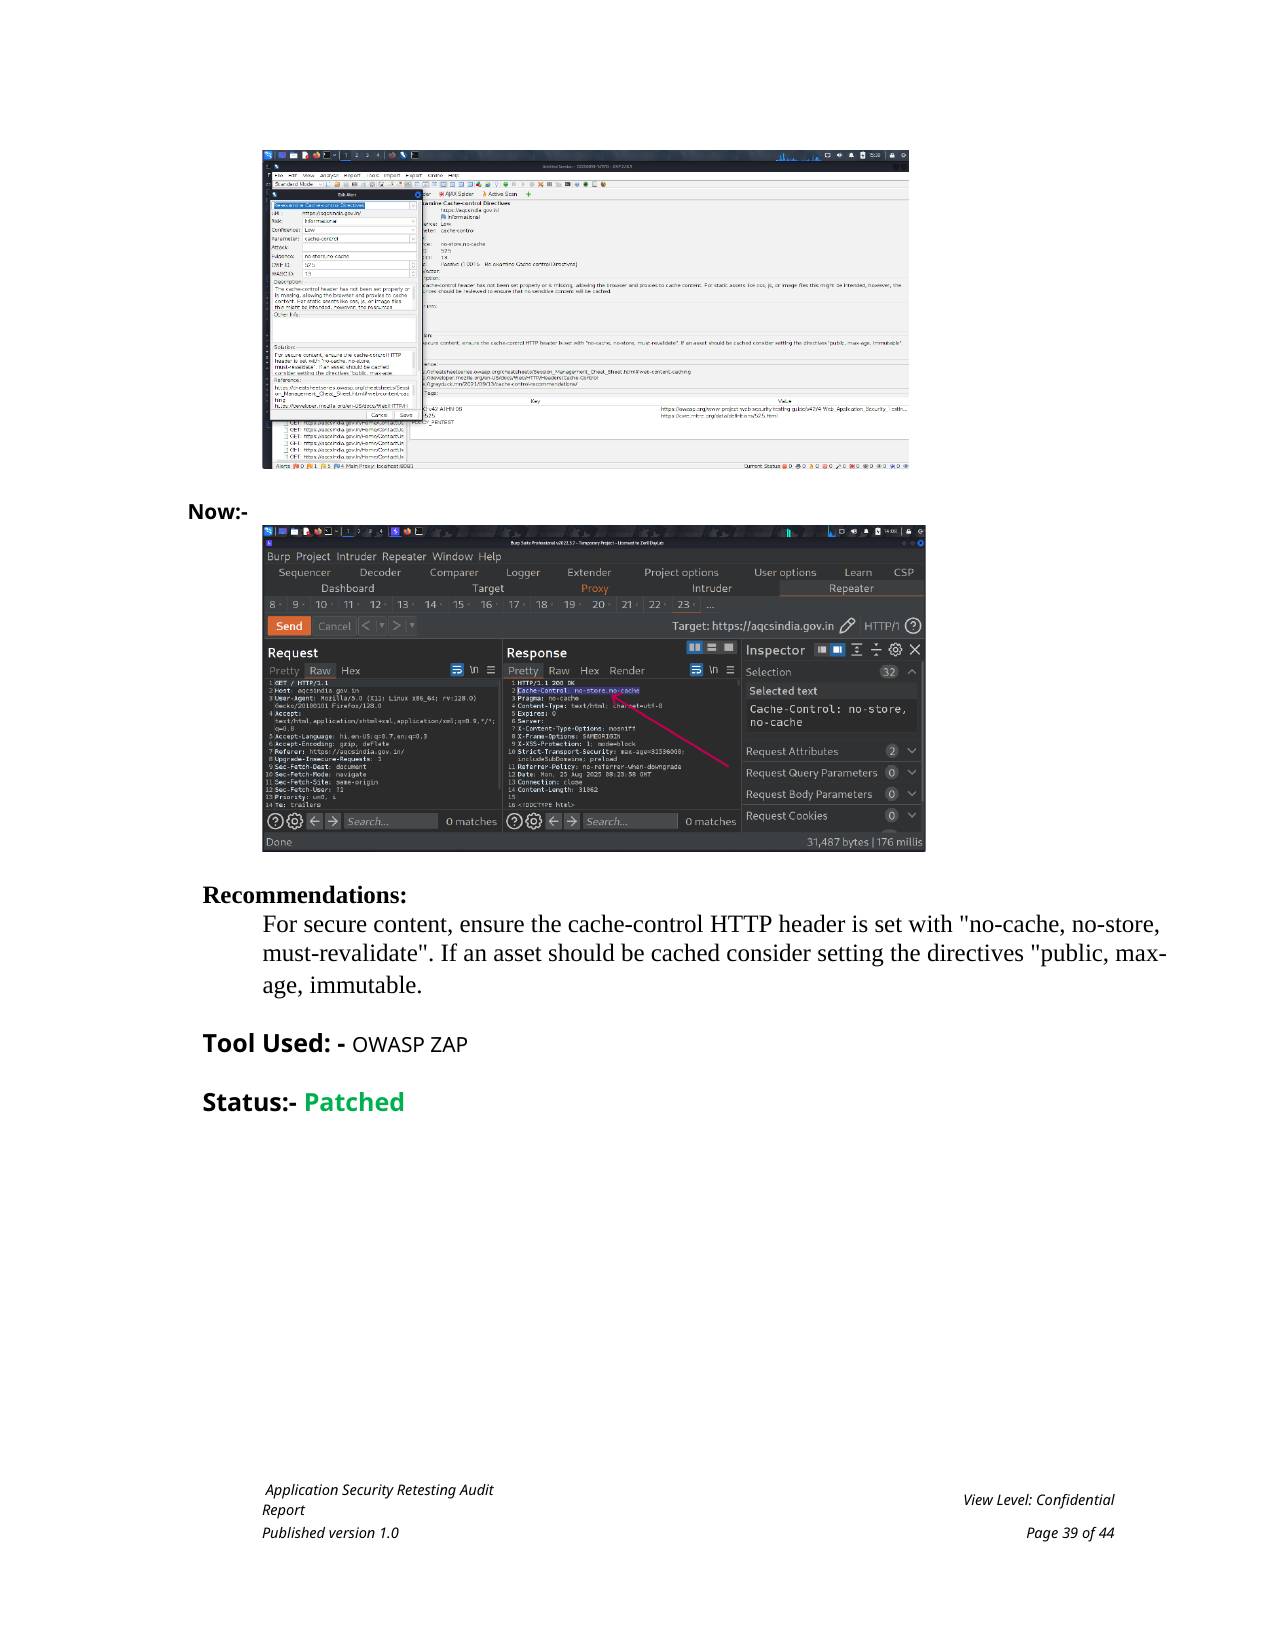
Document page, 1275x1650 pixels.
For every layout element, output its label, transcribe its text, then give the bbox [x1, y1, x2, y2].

text Recommendations: [187, 880, 1191, 909]
text Tool Used: - OWASP ZAP [187, 1026, 1191, 1059]
text must-revalidate". If an asset should be cached consider setting the directives "public, max-age, immutable. [262, 938, 1191, 1001]
text For secure content, ensure the cache-control HTTP header is set with "no-cache, no-store, [262, 909, 1191, 938]
text Now:- [187, 497, 1191, 525]
text Status:- Patched [187, 1084, 1191, 1119]
picture [262, 150, 909, 469]
picture [262, 525, 926, 852]
